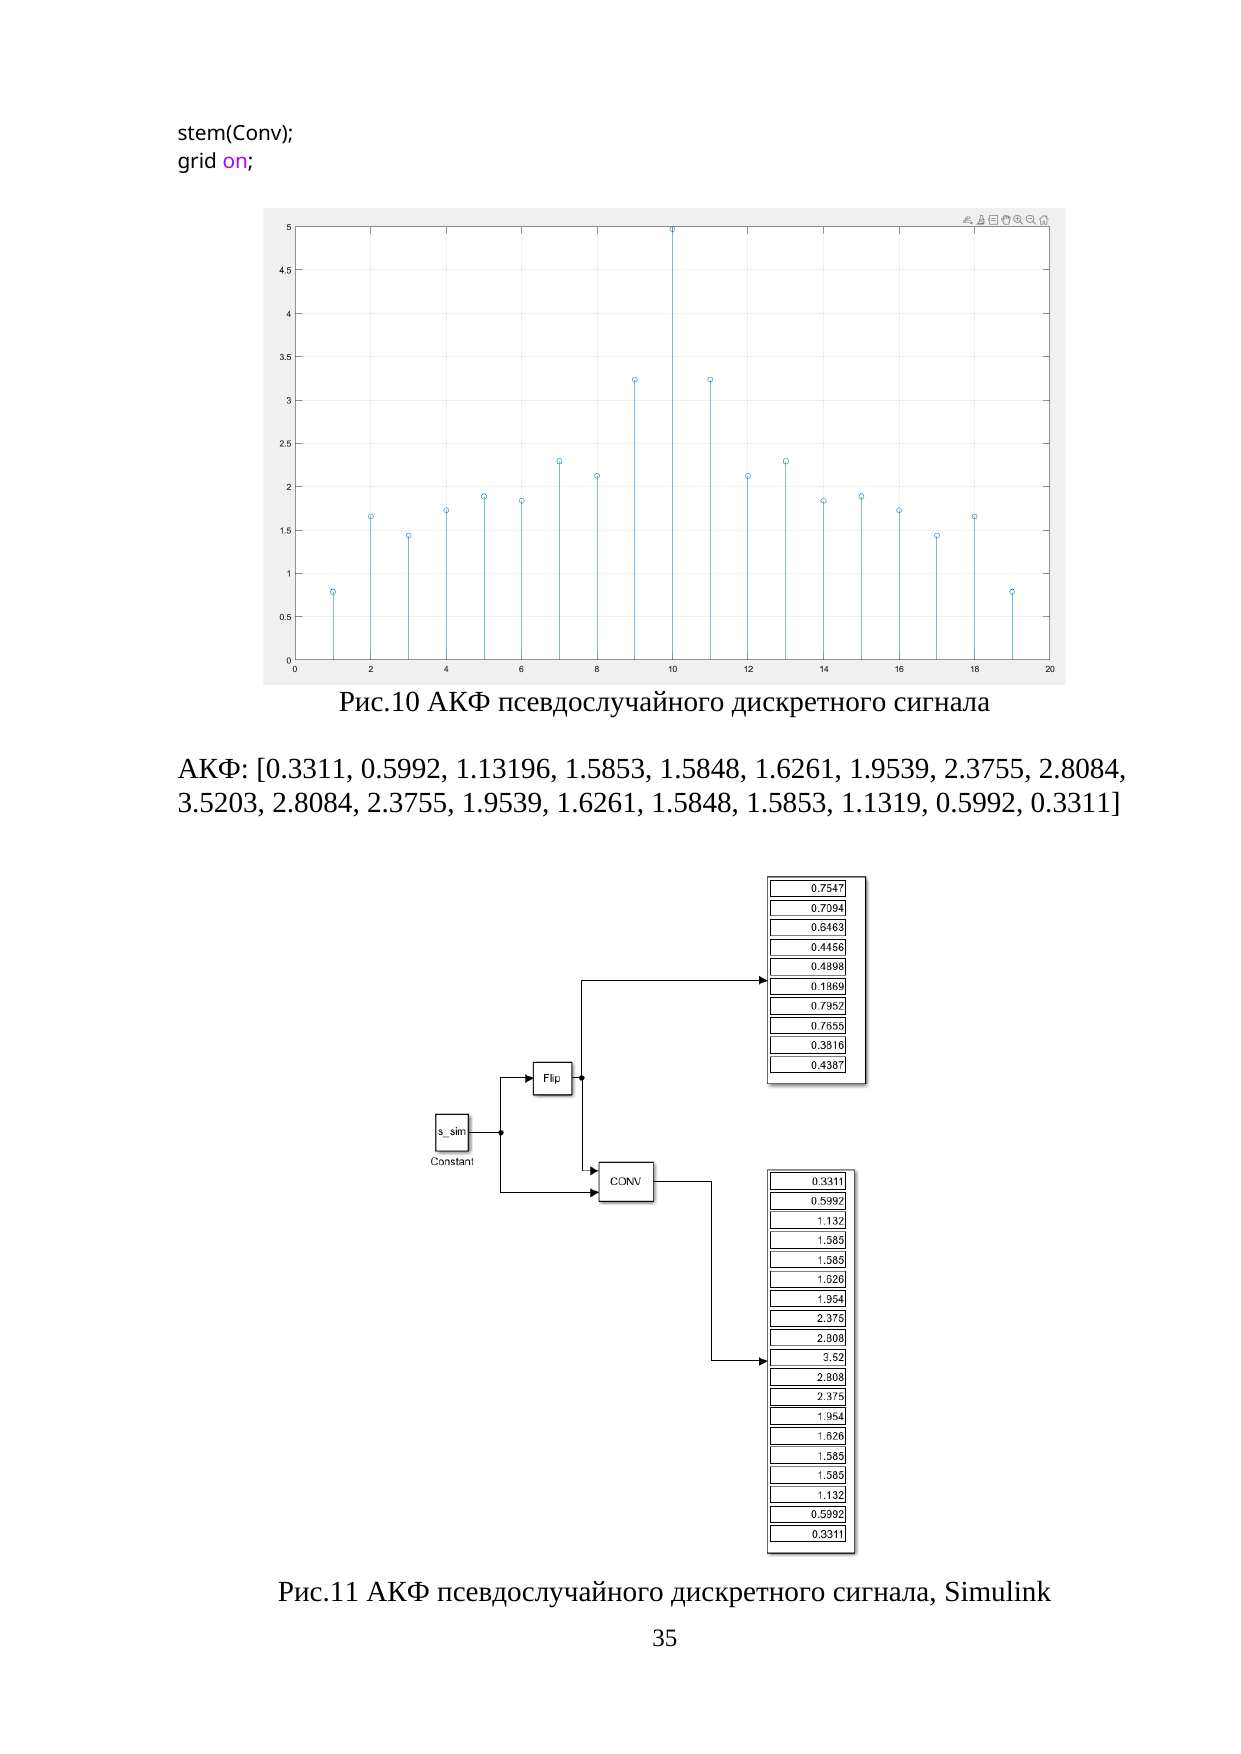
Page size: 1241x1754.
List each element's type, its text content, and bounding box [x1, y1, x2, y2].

picture [263, 208, 1066, 685]
text Рис.11 АКФ псевдослучайного дискретного сигнала, Simulink [177, 1574, 1152, 1608]
text АКФ: [0.3311, 0.5992, 1.13196, 1.5853, 1.5848, 1.6261, 1.9539, 2.3755, 2.8084, 3.5203, 2.8084, 2.3755, 1.9539, 1.6261, 1.5848, 1.5853, 1.1319, 0.5992, 0.3311] [177, 752, 1152, 819]
picture [419, 868, 881, 1561]
text grid on; [177, 147, 1152, 175]
text stem(Conv); [177, 118, 1152, 147]
text Рис.10 АКФ псевдослучайного дискретного сигнала [177, 684, 1152, 718]
